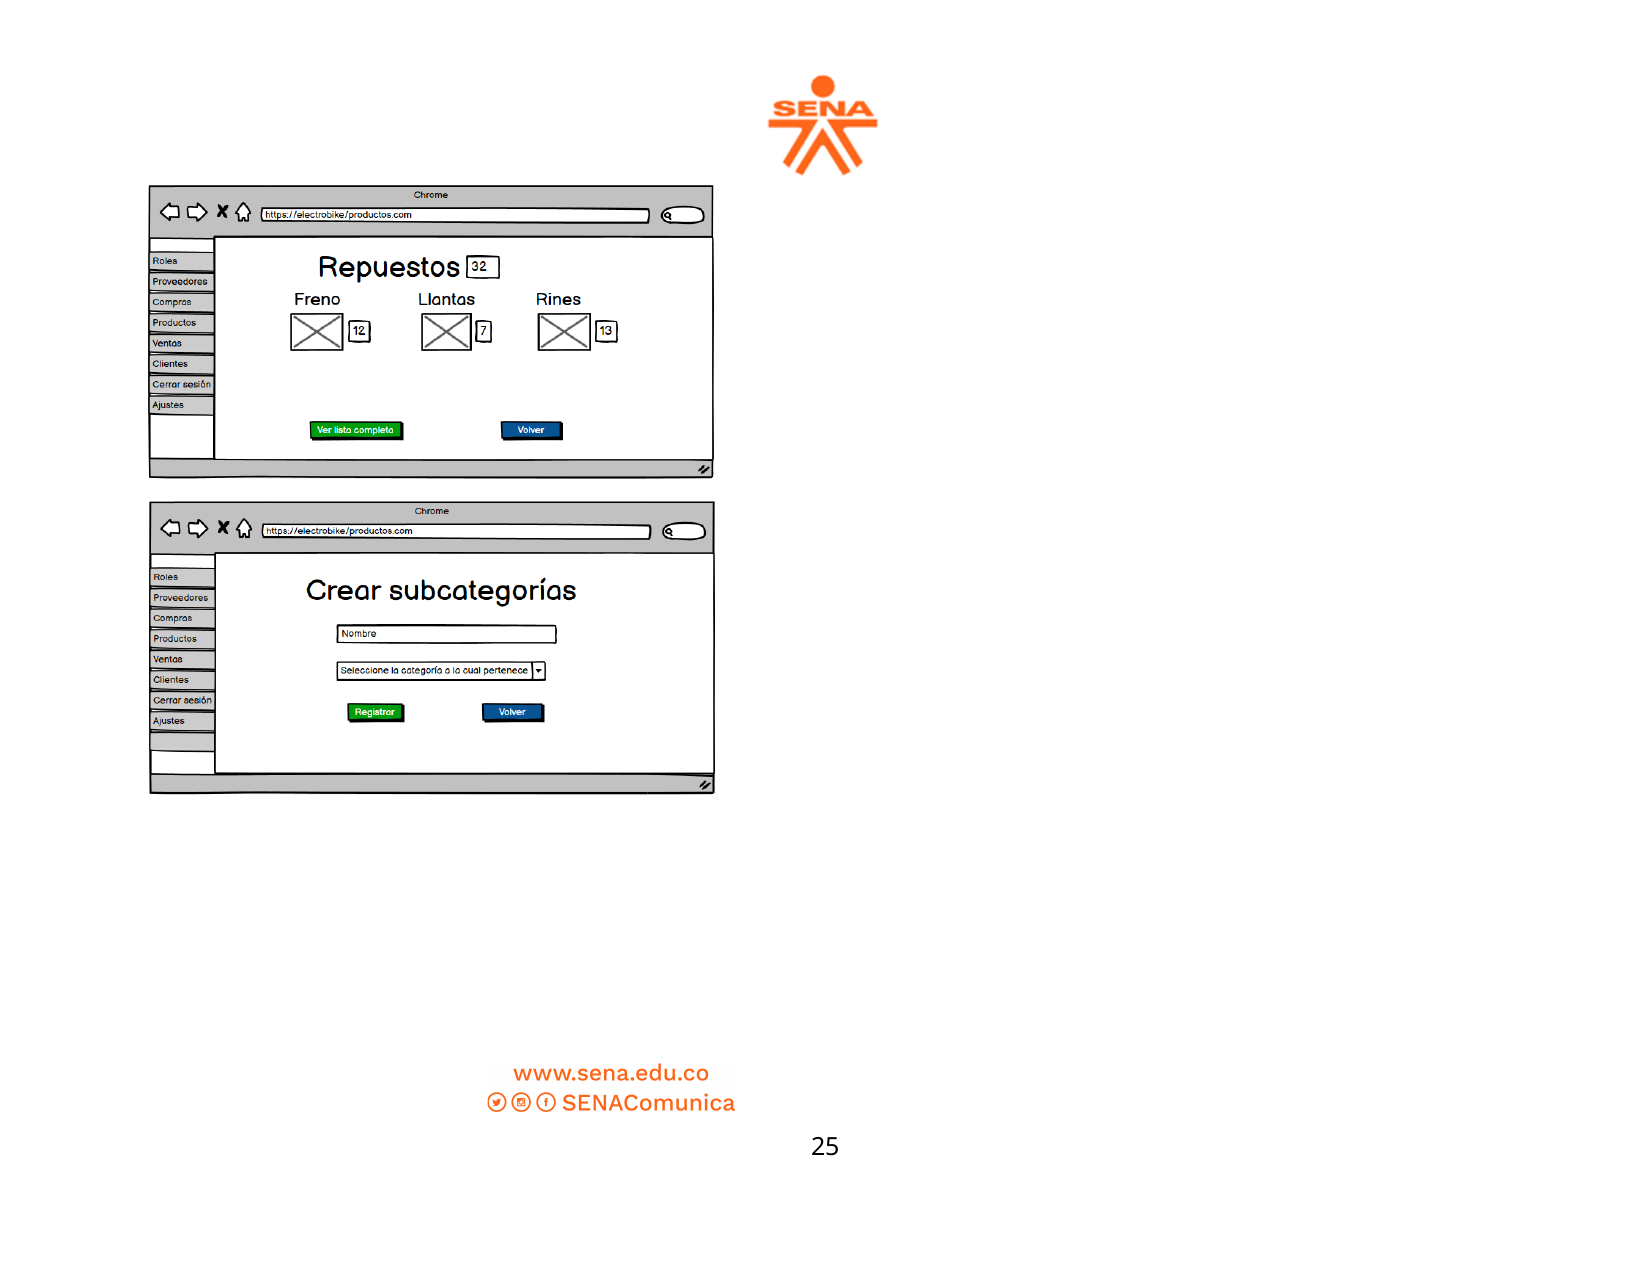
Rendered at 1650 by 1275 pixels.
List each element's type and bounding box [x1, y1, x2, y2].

picture [487, 1061, 735, 1112]
picture [147, 500, 717, 797]
picture [147, 183, 718, 482]
picture [761, 73, 889, 184]
